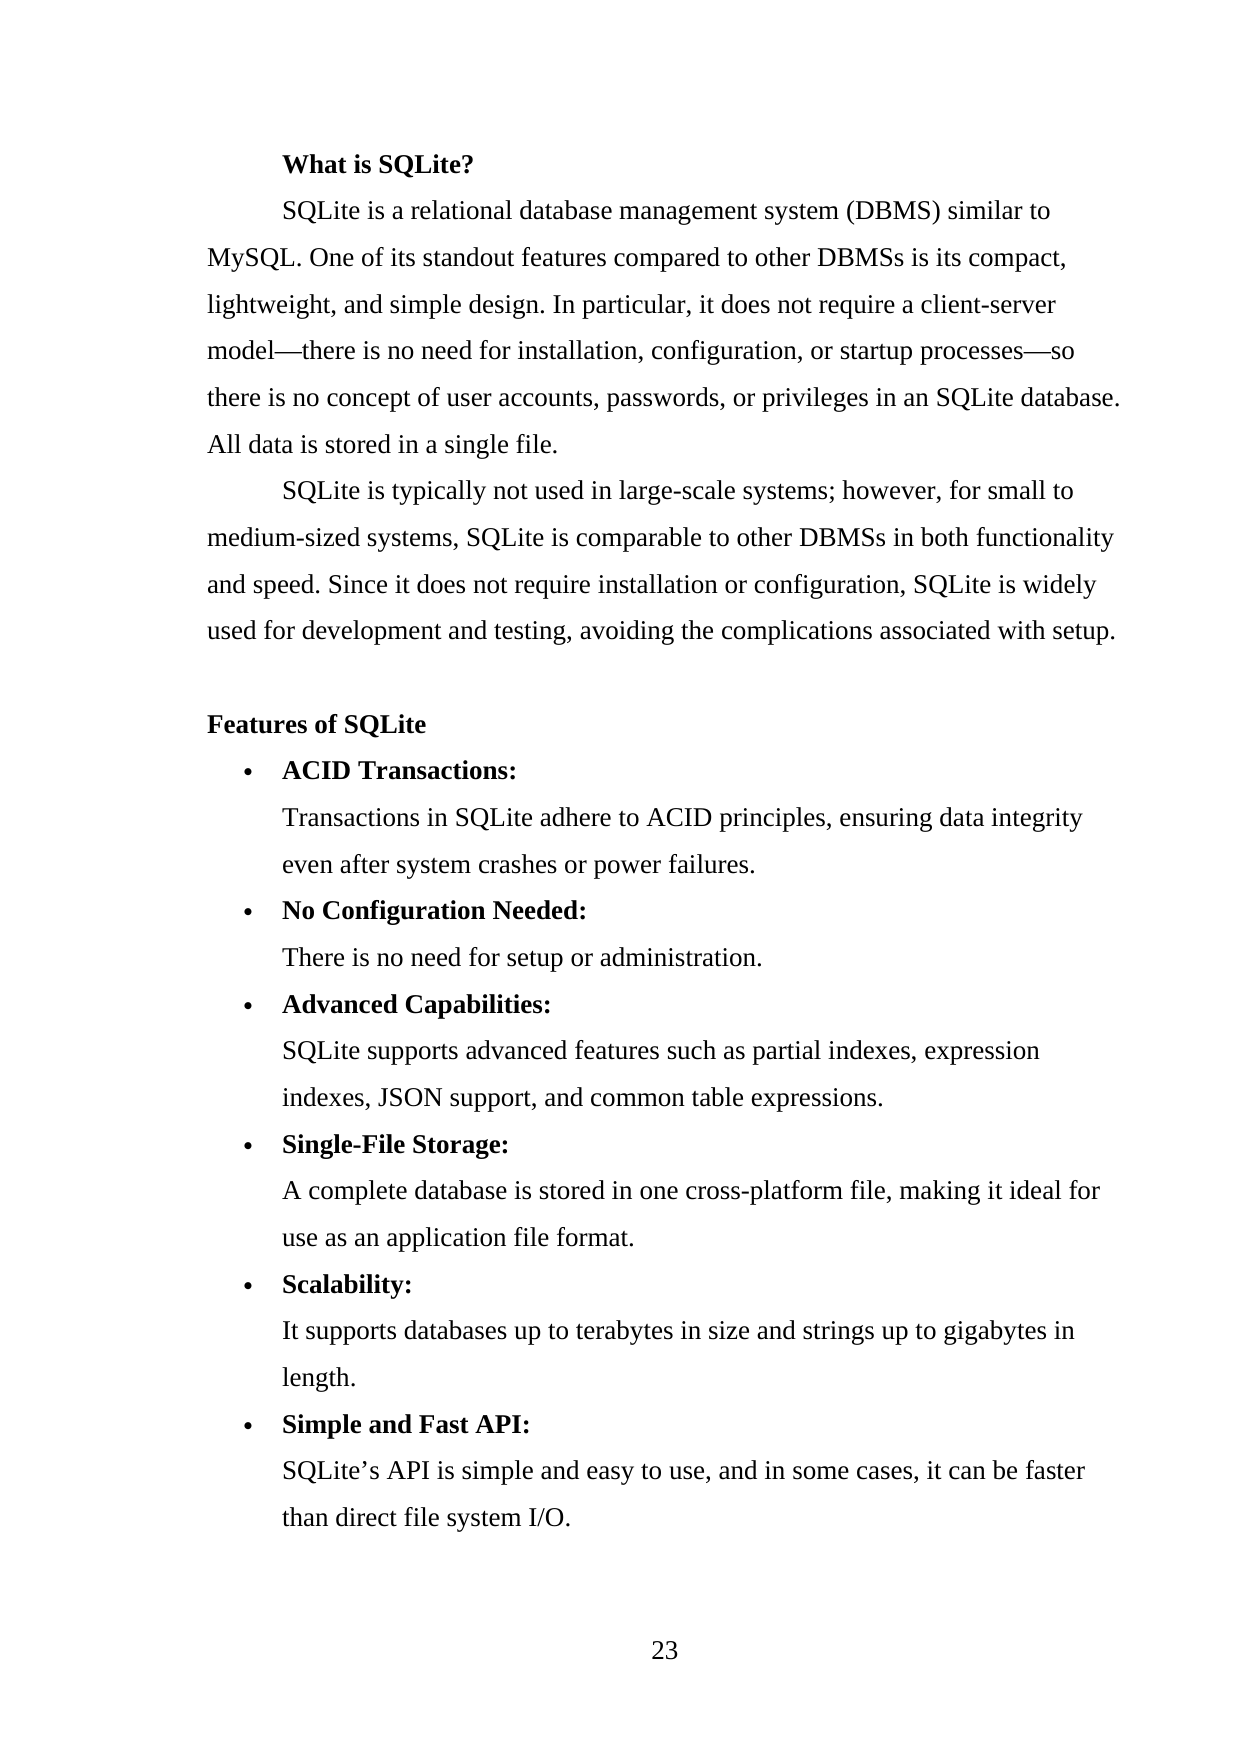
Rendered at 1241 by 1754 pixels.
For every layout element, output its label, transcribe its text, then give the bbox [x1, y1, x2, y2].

list Simple and Fast API: SQLite’s API is simple and easy to use, and in some cases, it can be faster than direct file system I/O. [244, 1408, 1122, 1532]
list No Configuration Needed: There is no need for setup or administration. [244, 894, 1122, 972]
list ACID Transactions: Transactions in SQLite adhere to ACID principles, ensuring data integrity even after system crashes or power failures. [244, 754, 1122, 879]
list Single-File Storage: A complete database is stored in one cross-platform file, making it ideal for use as an application file format. [244, 1128, 1122, 1252]
text What is SQLite? [207, 148, 1122, 179]
text Features of SQLite [207, 708, 1122, 739]
list Scalability: It supports databases up to terabytes in size and strings up to gigabytes in length. [244, 1268, 1122, 1392]
text SQLite is a relational database management system (DBMS) similar to MySQL. One of its standout features compared to other DBMSs is its compact, lightweight, and simple design. In particular, it does not require a client-server model—there is no need for installation, configuration, or startup processes—so there is no concept of user accounts, passwords, or privileges in an SQLite database. All data is stored in a single file. [207, 194, 1122, 459]
text SQLite is typically not used in large-scale systems; however, for small to medium-sized systems, SQLite is comparable to other DBMSs in both functionality and speed. Since it does not require installation or configuration, SQLite is widely used for development and testing, avoiding the complications associated with setup. [207, 474, 1122, 646]
list Advanced Capabilities: SQLite supports advanced features such as partial indexes, expression indexes, JSON support, and common table expressions. [244, 988, 1122, 1112]
